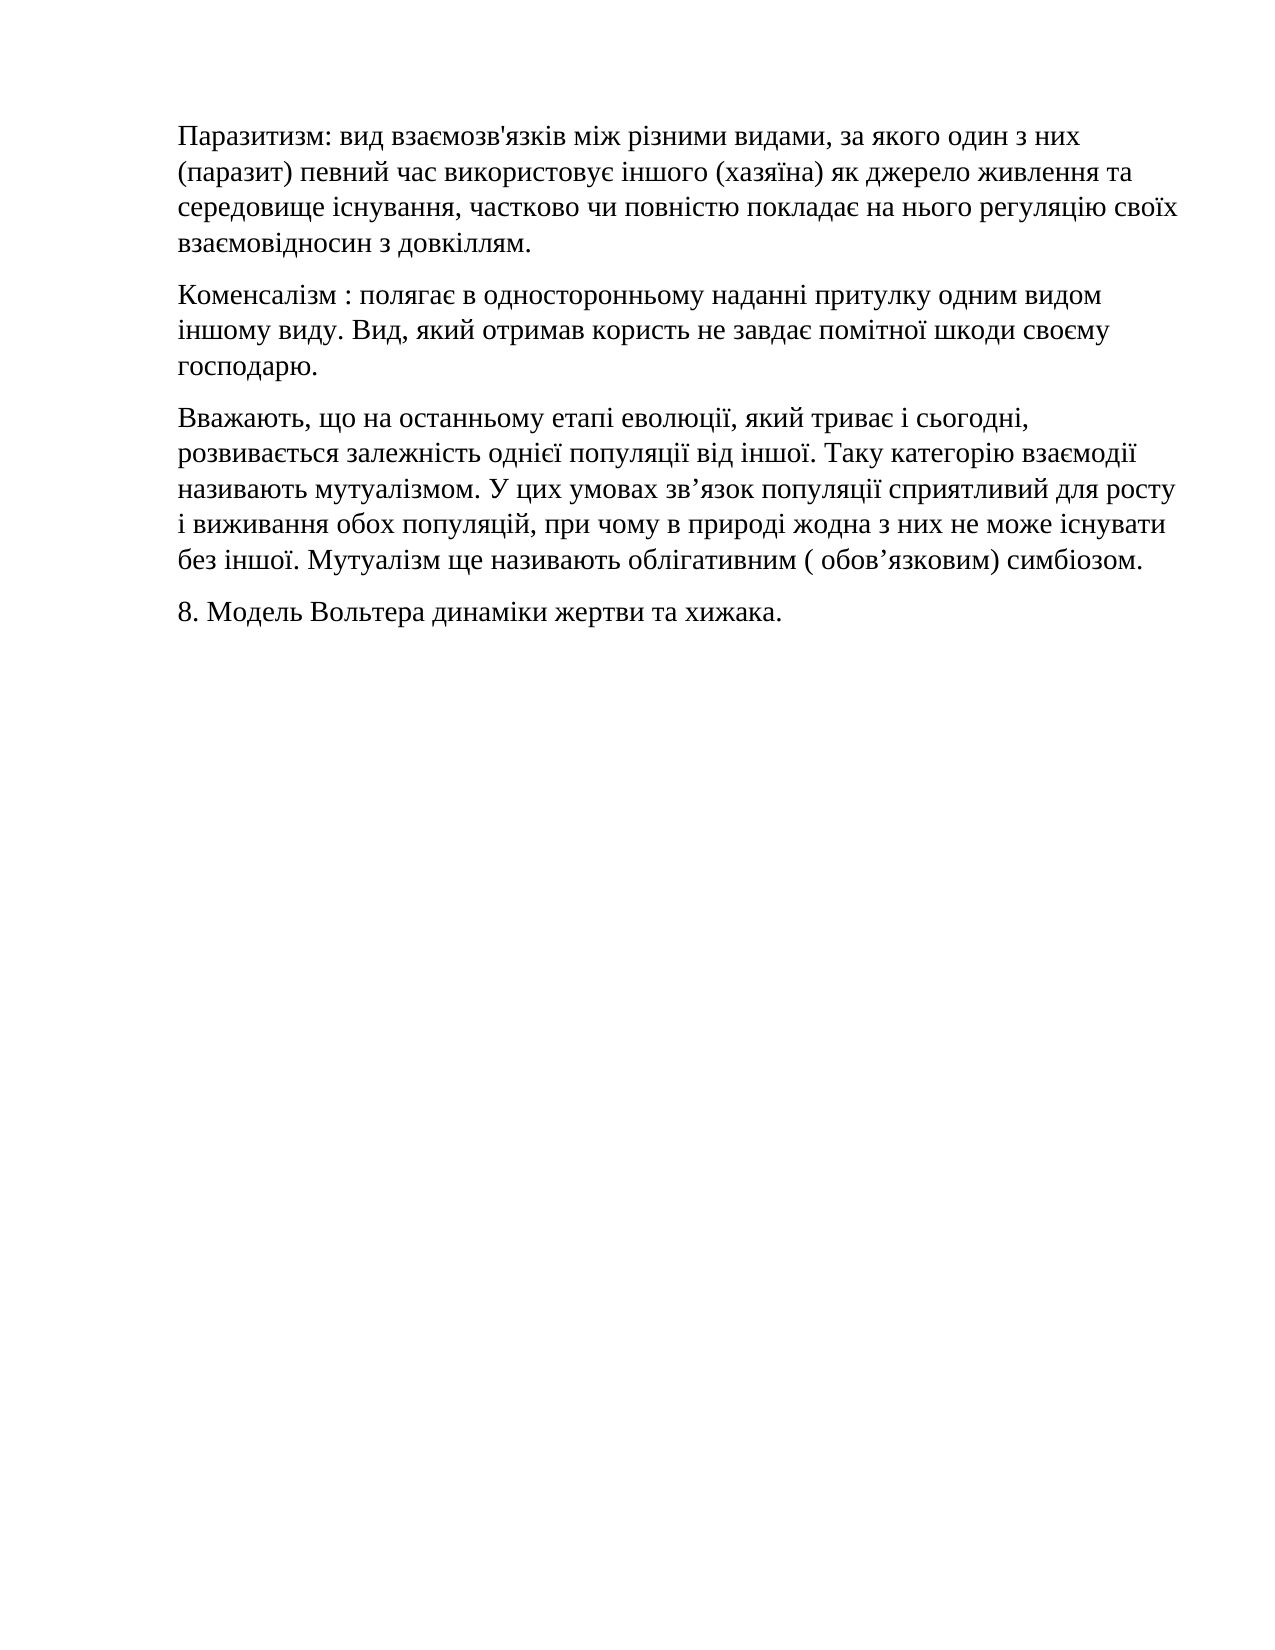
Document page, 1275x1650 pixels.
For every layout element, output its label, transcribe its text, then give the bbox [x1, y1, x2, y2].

text Вважають, що на останньому етапі еволюції, який триває і сьогодні, розвивається залежність однієї популяції від іншої. Таку категорію взаємодії називають мутуалізмом. У цих умовах зв’язок популяції сприятливий для росту і виживання обох популяцій, при чому в природі жодна з них не може існувати без іншої. Мутуалізм ще називають облігативним ( обов’язковим) симбіозом. [177, 400, 1186, 576]
text Коменсалізм : полягає в односторонньому наданні притулку одним видом іншому виду. Вид, який отримав користь не завдає помітної шкоди своєму господарю. [177, 277, 1186, 381]
text Паразитизм: вид взаємозв'язків між різними видами, за якого один з них (паразит) певний час використовує іншого (хазяїна) як джерело живлення та середовище існування, частково чи повністю покладає на нього регуляцію своїх взаємовідносин з довкіллям. [177, 118, 1186, 258]
text 8. Модель Вольтера динаміки жертви та хижака. [177, 594, 1186, 628]
